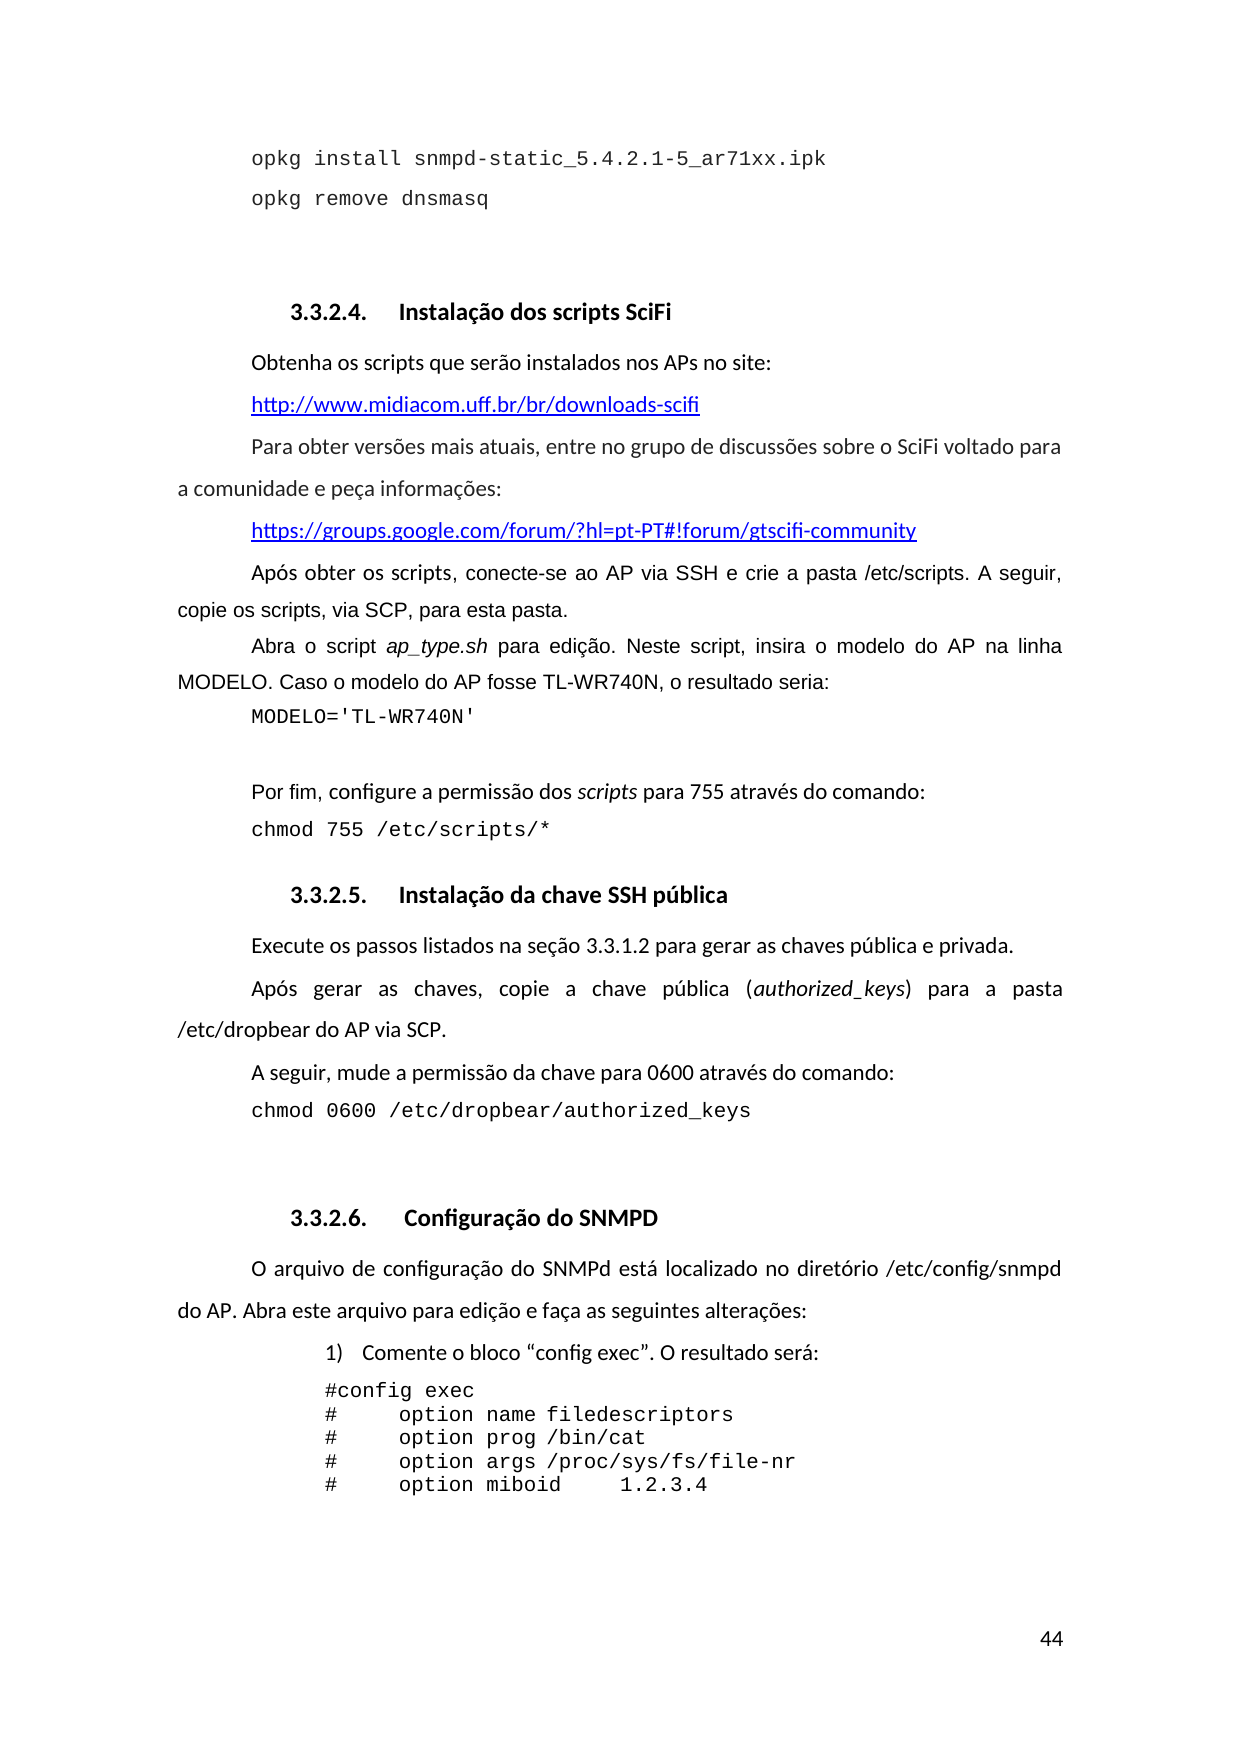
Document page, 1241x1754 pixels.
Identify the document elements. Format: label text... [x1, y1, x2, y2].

text chmod 0600 /etc/dropbear/authorized_keys [177, 1099, 1063, 1123]
text MODELO='TL-WR740N' [177, 706, 1063, 729]
text # option miboid 1.2.3.4 [324, 1474, 1063, 1498]
text Após obter os scripts, conecte-se ao AP via SSH e crie a pasta /etc/scripts. A seguir, copie os scripts, via SCP, para esta pasta. [177, 558, 1063, 622]
text Por fim, configure a permissão dos scripts para 755 através do comando: [177, 777, 1063, 805]
text Após gerar as chaves, copie a chave pública (authorized_keys) para a pasta /etc/dropbear do AP via SCP. [177, 974, 1063, 1044]
text opkg remove dnsmasq [251, 188, 1063, 212]
text # option prog /bin/cat [324, 1427, 1063, 1451]
list Comente o bloco “config exec”. O resultado será: [324, 1338, 1063, 1366]
text chmod 755 /etc/scripts/* [177, 819, 1063, 843]
text http://www.midiacom.uff.br/br/downloads-scifi [177, 390, 1063, 418]
text Obtenha os scripts que serão instalados nos APs no site: [177, 348, 1063, 376]
subtitle Instalação da chave SSH pública [290, 880, 1063, 910]
text Para obter versões mais atuais, entre no grupo de discussões sobre o SciFi voltado para a comunidade e peça informações: [177, 432, 1063, 502]
text O arquivo de configuração do SNMPd está localizado no diretório /etc/config/snmpd do AP. Abra este arquivo para edição e faça as seguintes alterações: [177, 1254, 1063, 1324]
text Abra o script ap_type.sh para edição. Neste script, insira o modelo do AP na linha MODELO. Caso o modelo do AP fosse TL-WR740N, o resultado seria: [177, 634, 1063, 694]
subtitle Instalação dos scripts SciFi [290, 296, 1063, 327]
text # option name filedescriptors [324, 1403, 1063, 1427]
text A seguir, mude a permissão da chave para 0600 através do comando: [177, 1058, 1063, 1086]
text Execute os passos listados na seção 3.3.1.2 para gerar as chaves pública e privada. [177, 932, 1063, 960]
text https://groups.google.com/forum/?hl=pt-PT#!forum/gtscifi-community [177, 516, 1063, 544]
text # option args /proc/sys/fs/file-nr [324, 1451, 1063, 1474]
text #config exec [324, 1380, 1063, 1403]
subtitle Configuração do SNMPD [290, 1202, 1063, 1232]
text opkg install snmpd-static_5.4.2.1-5_ar71xx.ipk [251, 148, 1063, 171]
